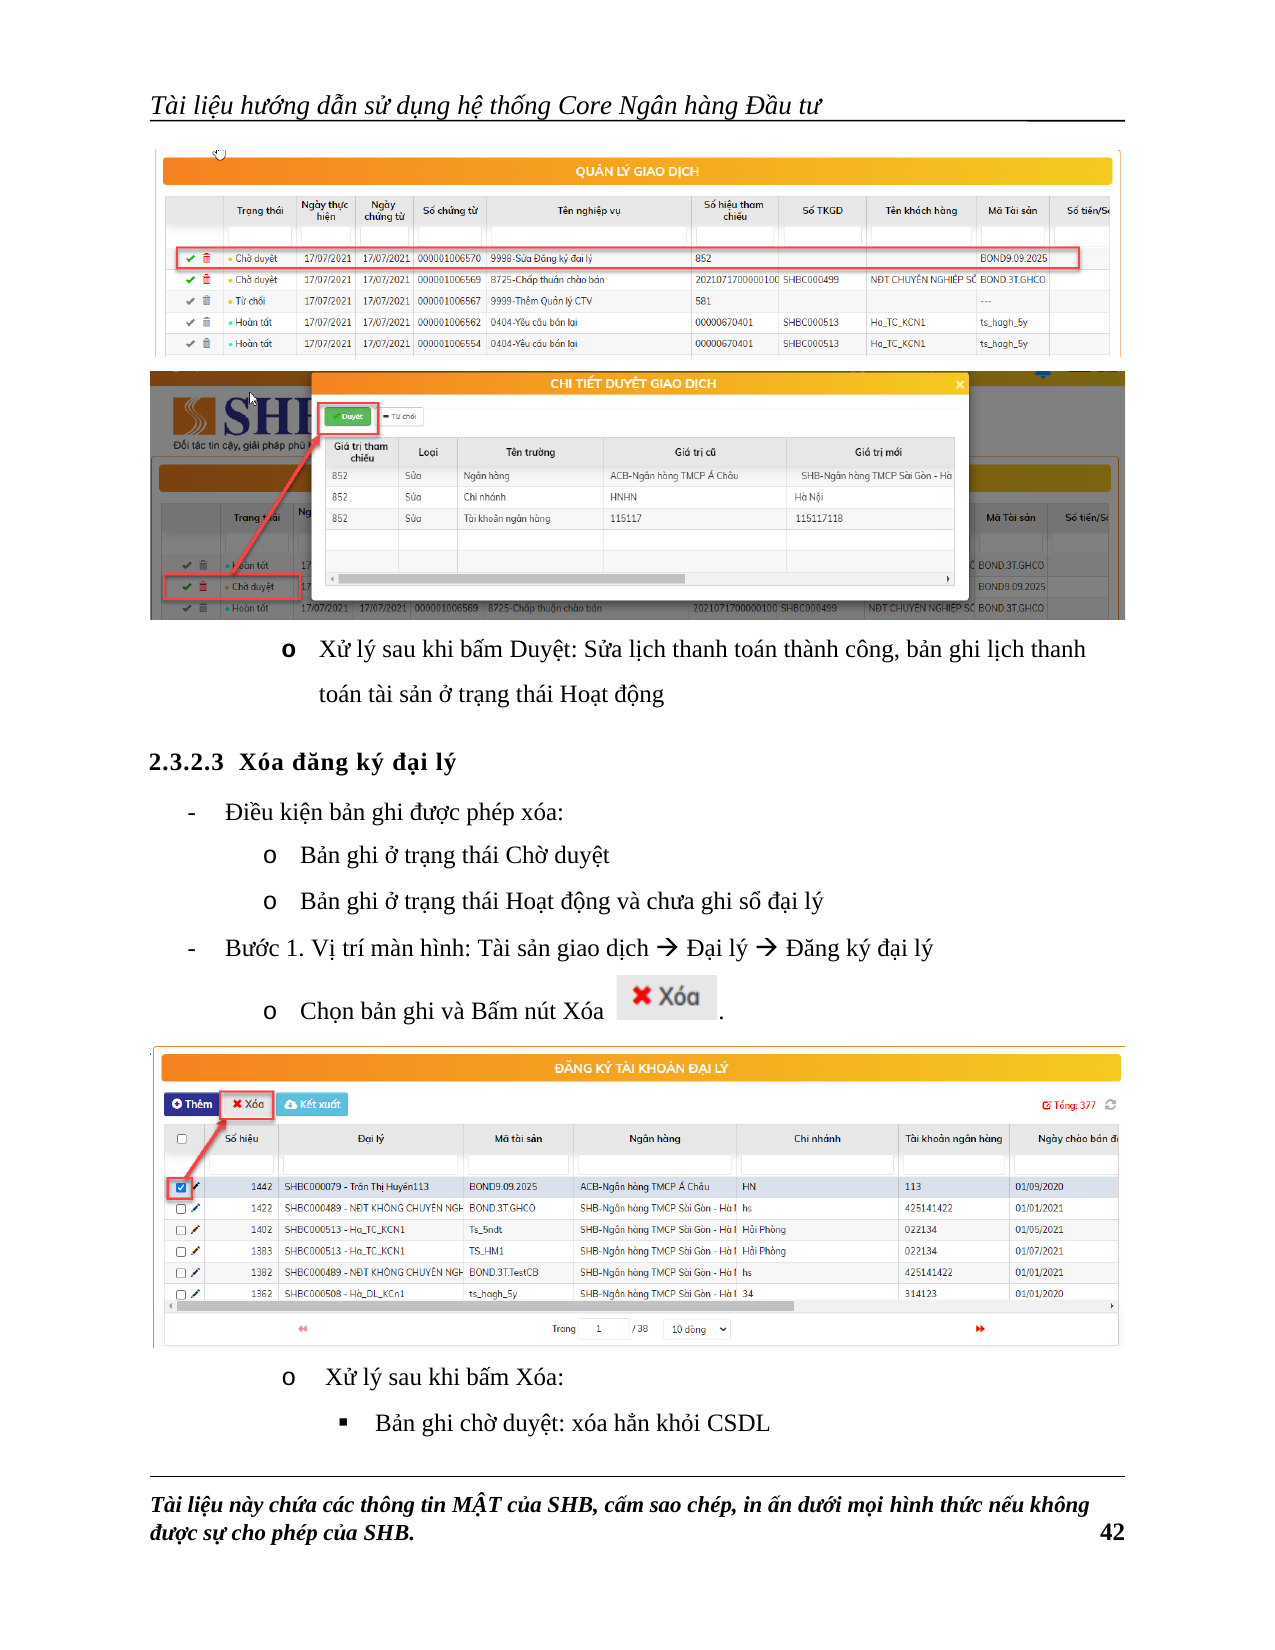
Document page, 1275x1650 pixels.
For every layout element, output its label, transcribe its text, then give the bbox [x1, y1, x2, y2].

list Xử lý sau khi bấm Duyệt: Sửa lịch thanh toán thành công, bản ghi lịch thanh toán tài sản ở trạng thái Hoạt động [281, 634, 1125, 708]
picture [616, 975, 719, 1020]
picture [150, 371, 1125, 620]
list Bước 1. Vị trí màn hình: Tài sản giao dịch Đại lý Đăng ký đại lý [187, 933, 1125, 961]
subtitle Xóa đăng ký đại lý [149, 747, 1125, 776]
list Chọn bản ghi và Bấm nút Xóa . [262, 976, 1125, 1027]
list Bản ghi chờ duyệt: xóa hẳn khỏi CSDL [337, 1408, 1125, 1437]
list Điều kiện bản ghi được phép xóa: [187, 797, 1125, 826]
picture [150, 1042, 1125, 1348]
picture [150, 150, 1125, 357]
list Xử lý sau khi bấm Xóa: [281, 1362, 1125, 1393]
list Bản ghi ở trạng thái Hoạt động và chưa ghi sổ đại lý [262, 886, 1125, 917]
list Bản ghi ở trạng thái Chờ duyệt [262, 840, 1125, 871]
